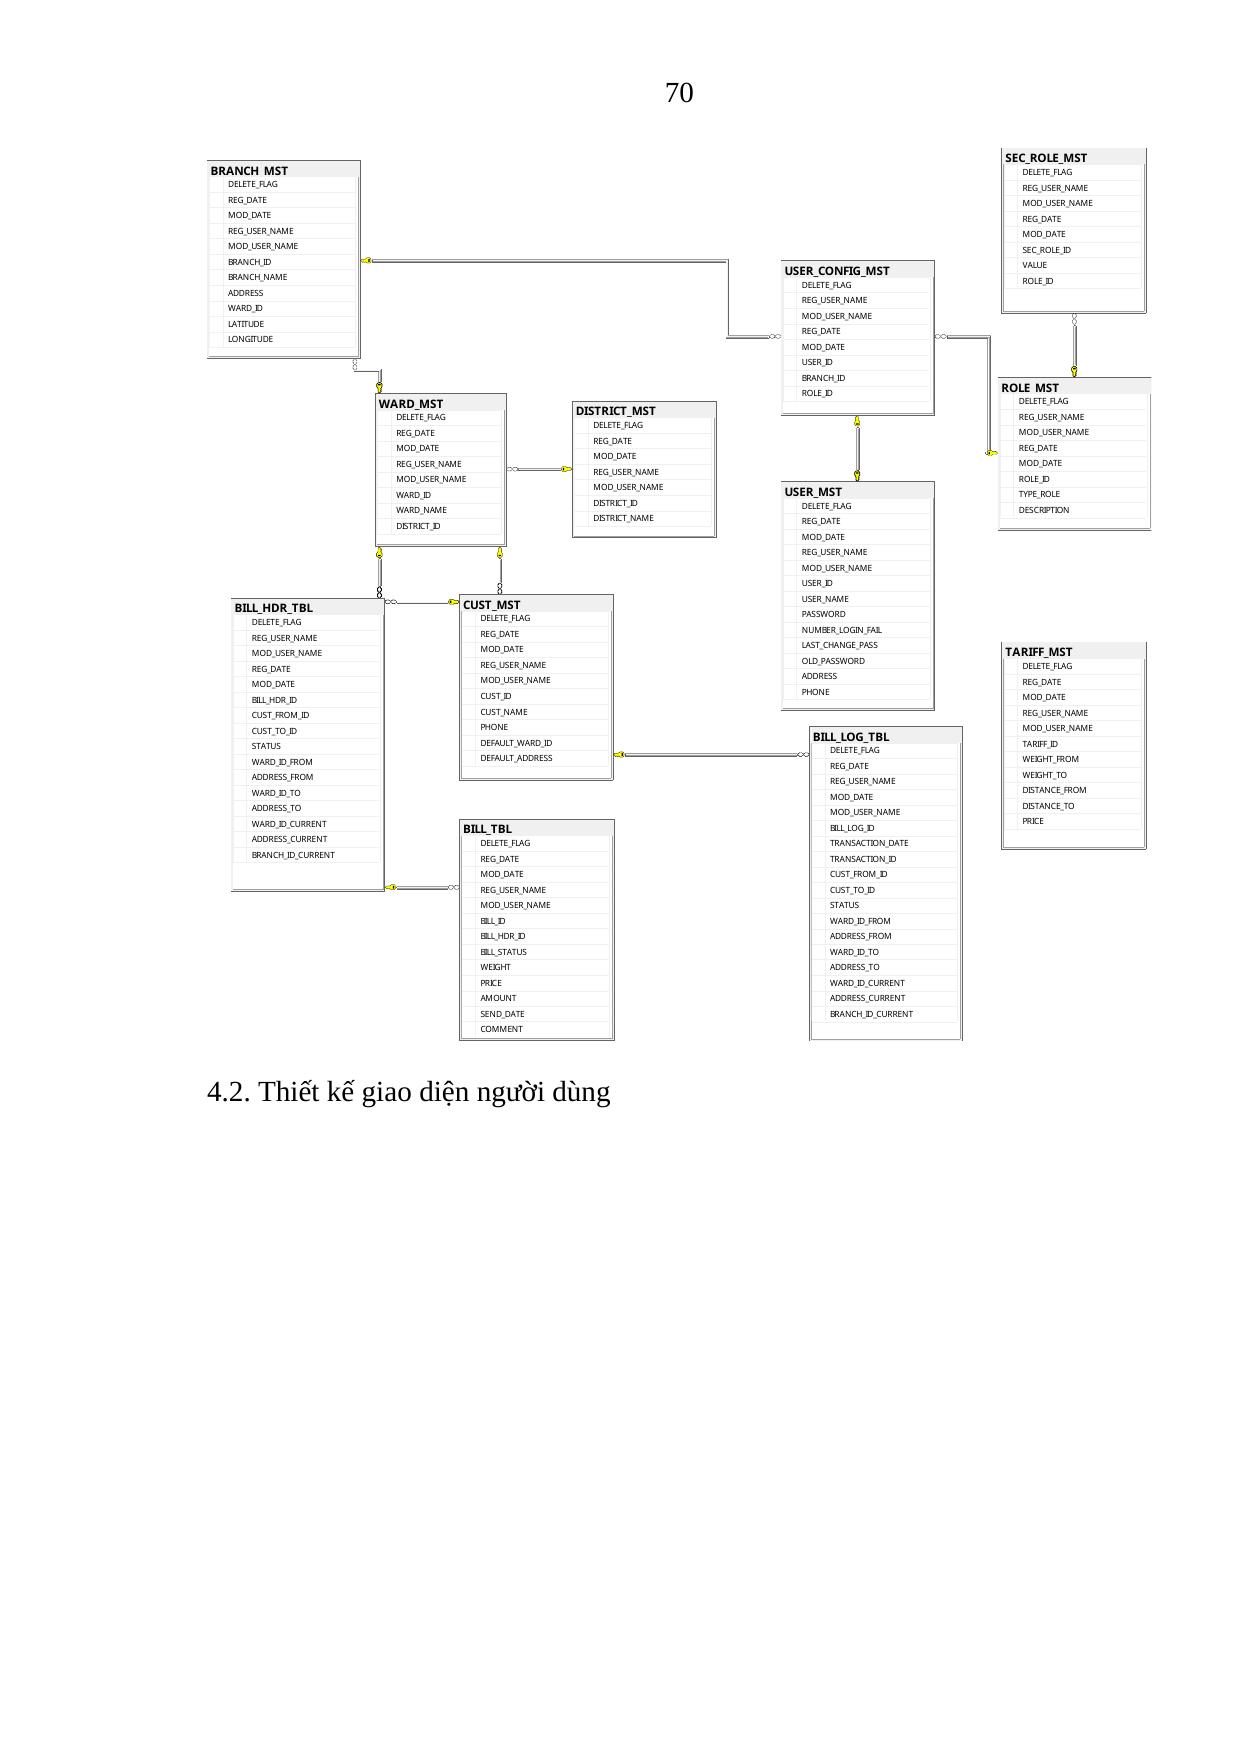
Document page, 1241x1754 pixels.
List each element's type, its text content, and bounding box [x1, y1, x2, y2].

list 4.2. Thiết kế giao diện người dùng [207, 1074, 1152, 1107]
